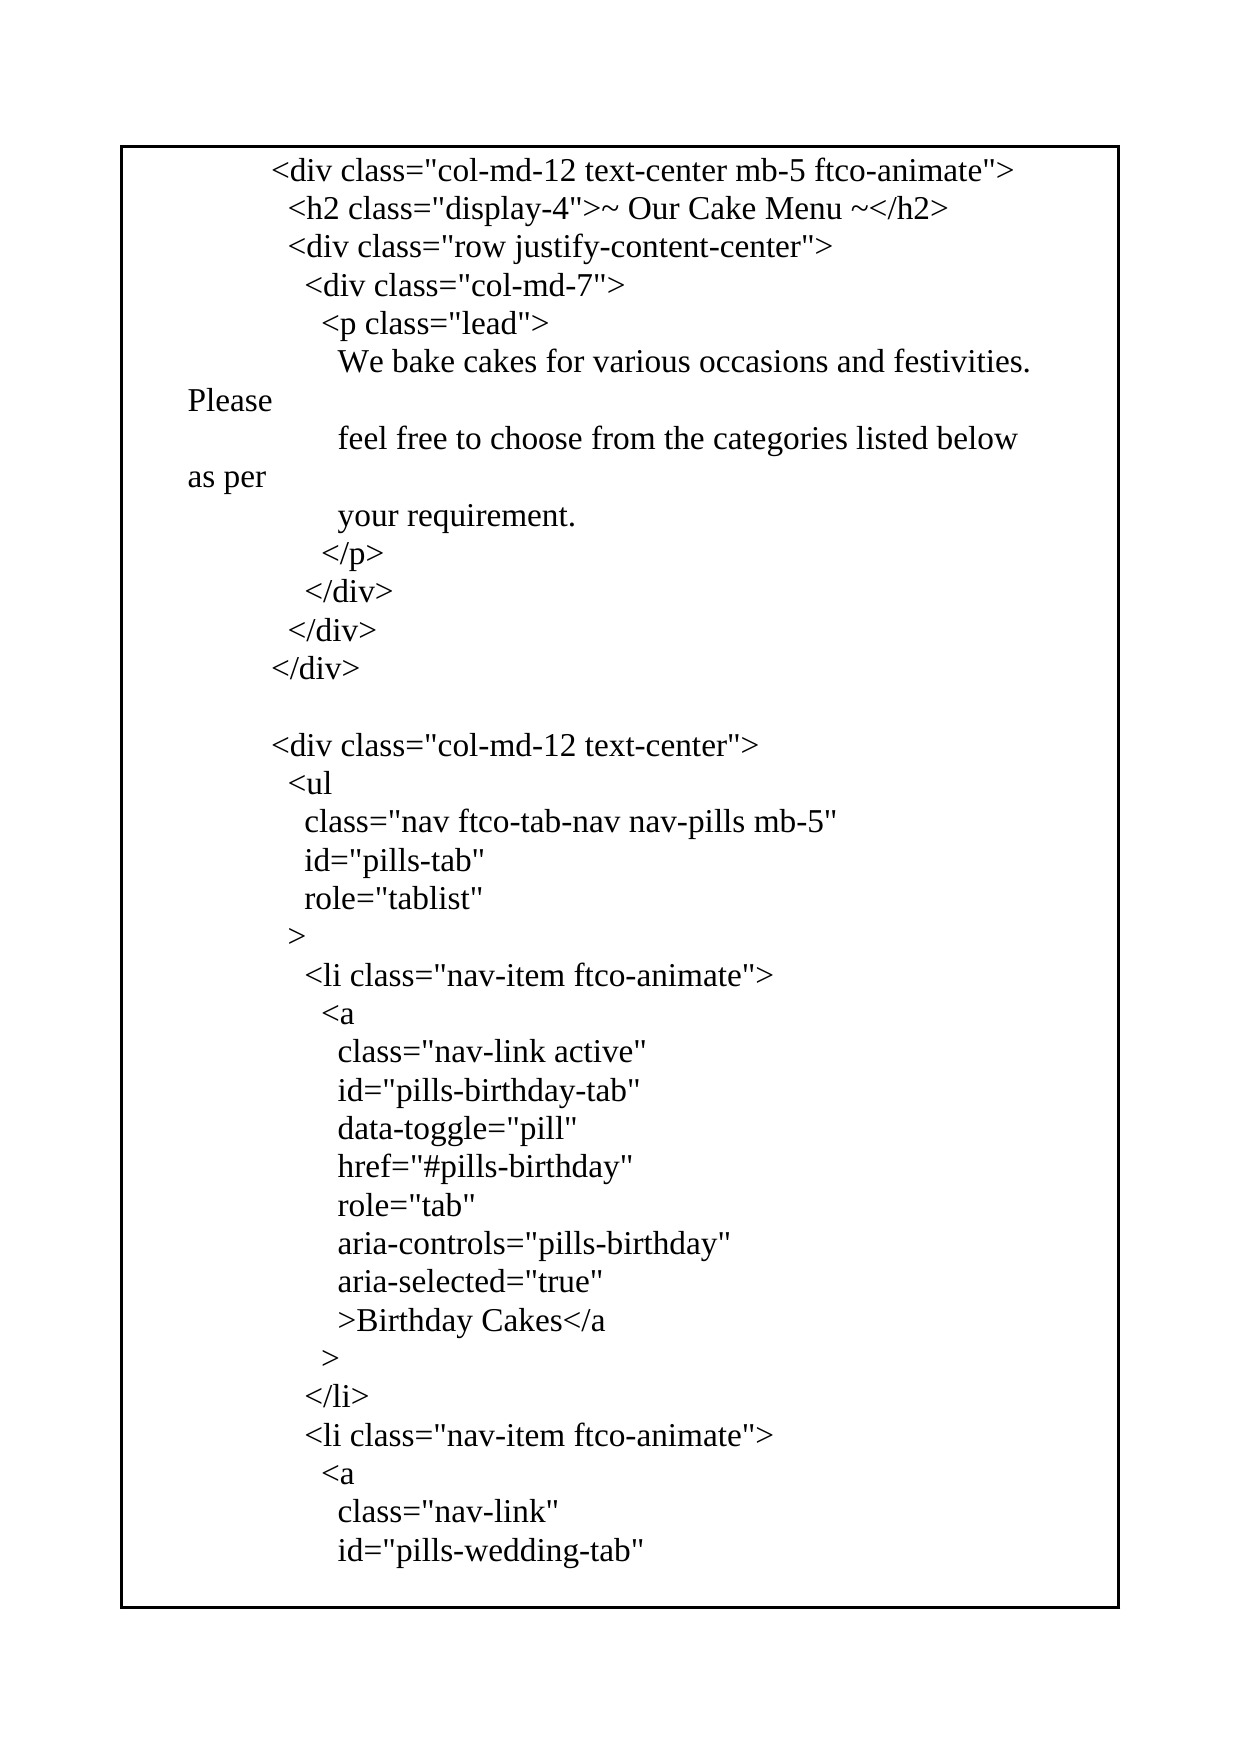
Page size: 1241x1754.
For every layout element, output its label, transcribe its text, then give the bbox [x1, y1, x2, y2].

text id="pills-tab" [187, 840, 1053, 878]
text <div class="row justify-content-center"> [187, 227, 1053, 265]
text <div class="col-md-12 text-center"> [187, 725, 1053, 763]
text class="nav-link active" [187, 1032, 1053, 1070]
text </div> [187, 648, 1053, 687]
text role="tablist" [187, 878, 1053, 917]
text <ul [187, 763, 1053, 802]
text </div> [187, 610, 1053, 648]
text <a [187, 993, 1053, 1032]
text data-toggle="pill" [187, 1108, 1053, 1147]
text role="tab" [187, 1185, 1053, 1223]
text <div class="col-md-12 text-center mb-5 ftco-animate"> [187, 150, 1053, 188]
text <p class="lead"> [187, 303, 1053, 342]
text <li class="nav-item ftco-animate"> [187, 955, 1053, 993]
text </p> [187, 533, 1053, 572]
text class="nav ftco-tab-nav nav-pills mb-5" [187, 802, 1053, 840]
text aria-selected="true" [187, 1262, 1053, 1300]
text We bake cakes for various occasions and festivities. Please [187, 342, 1053, 418]
text feel free to choose from the categories listed below as per [187, 418, 1053, 495]
text href="#pills-birthday" [187, 1147, 1053, 1185]
text id="pills-wedding-tab" [187, 1530, 1053, 1568]
text aria-controls="pills-birthday" [187, 1223, 1053, 1262]
text your requirement. [187, 495, 1053, 533]
text <a [187, 1453, 1053, 1492]
text <li class="nav-item ftco-animate"> [187, 1415, 1053, 1453]
text class="nav-link" [187, 1492, 1053, 1530]
text id="pills-birthday-tab" [187, 1070, 1053, 1108]
text <div class="col-md-7"> [187, 265, 1053, 303]
text > [187, 1338, 1053, 1377]
text <h2 class="display-4">~ Our Cake Menu ~</h2> [187, 188, 1053, 227]
text >Birthday Cakes</a [187, 1300, 1053, 1338]
text </div> [187, 572, 1053, 610]
text > [187, 917, 1053, 955]
text </li> [187, 1377, 1053, 1415]
